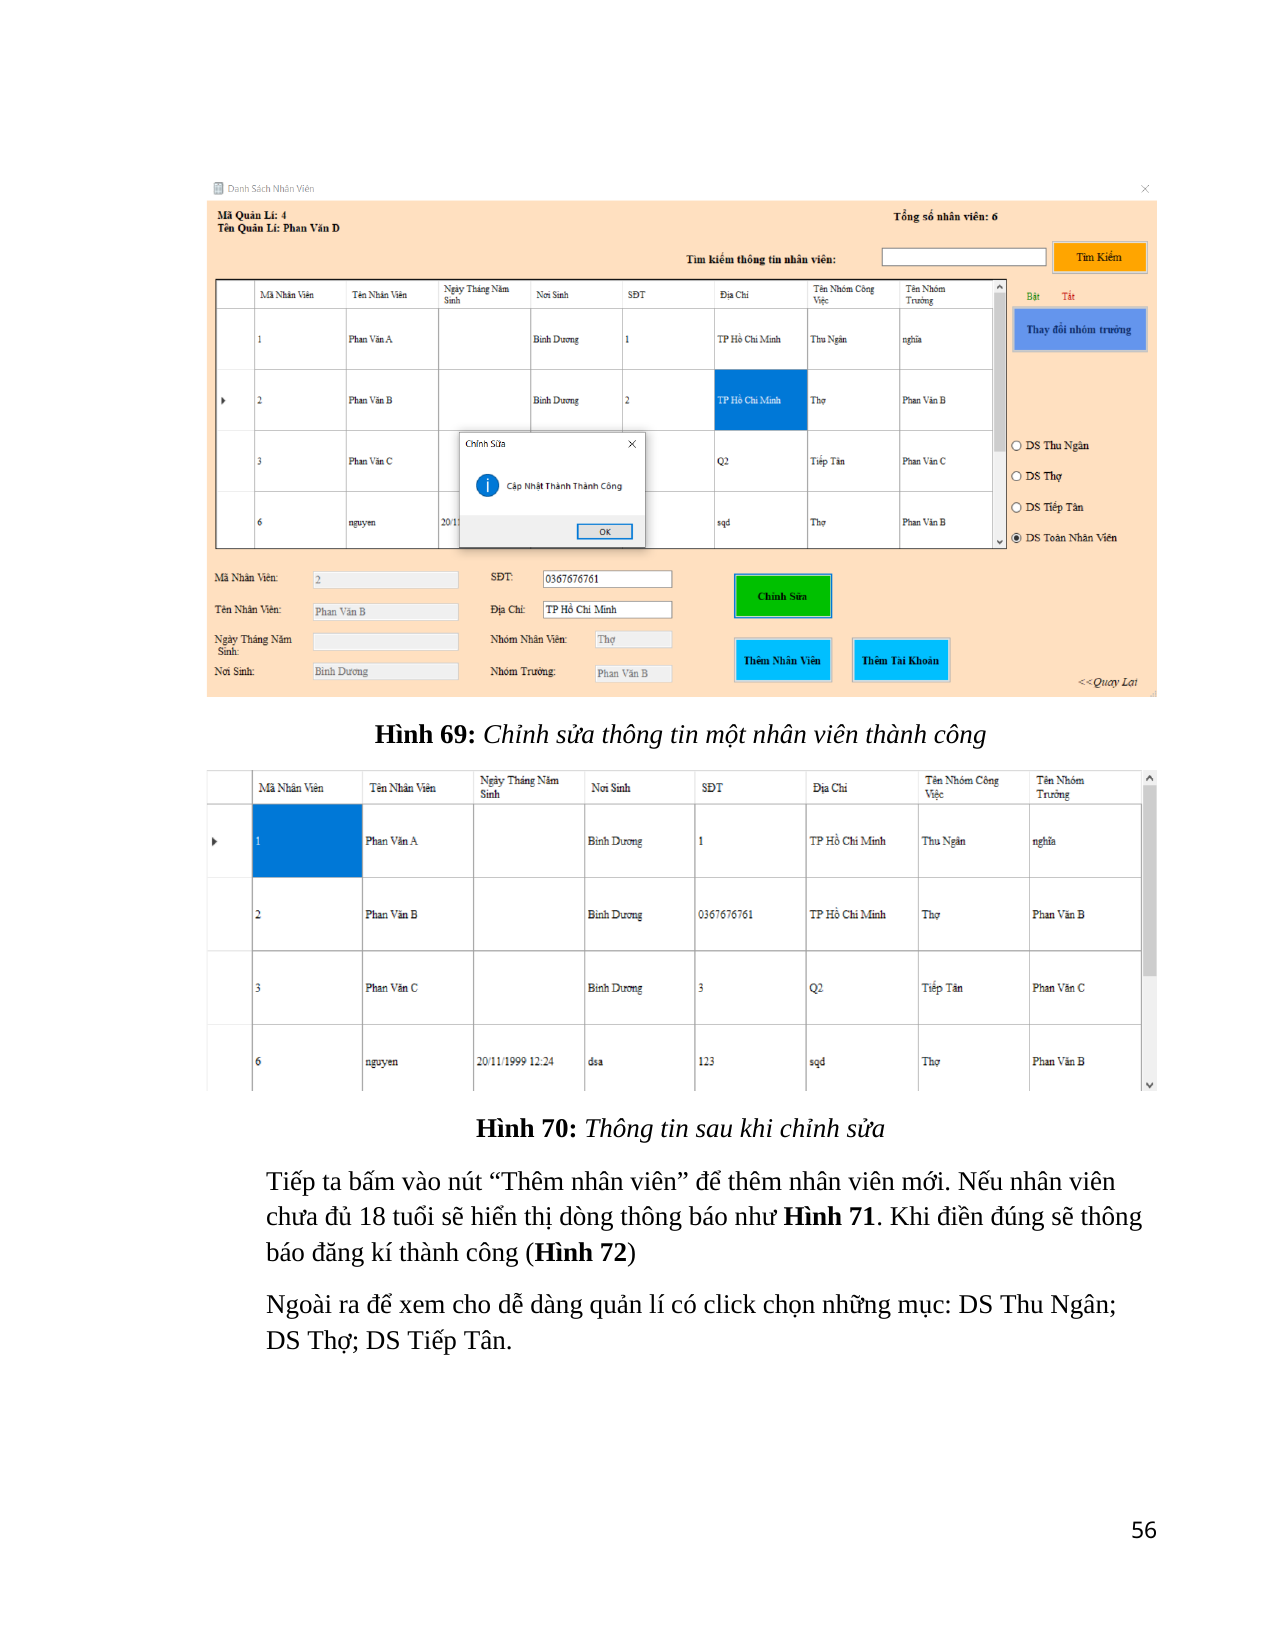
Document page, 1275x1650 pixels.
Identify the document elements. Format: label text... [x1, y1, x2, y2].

text Hình 69: Chỉnh sửa thông tin một nhân viên thành công [207, 718, 1157, 749]
text Ngoài ra để xem cho dễ dàng quản lí có click chọn những mục: DS Thu Ngân; DS Thợ; DS Tiếp Tân. [266, 1288, 1157, 1355]
picture [206, 177, 1157, 697]
text Hình 70: Thông tin sau khi chỉnh sửa [207, 1112, 1157, 1143]
text Tiếp ta bấm vào nút “Thêm nhân viên” để thêm nhân viên mới. Nếu nhân viên chưa đủ 18 tuổi sẽ hiển thị dòng thông báo như Hình 71. Khi điền đúng sẽ thông báo đăng kí thành công (Hình 72) [266, 1165, 1157, 1267]
picture [206, 770, 1157, 1091]
